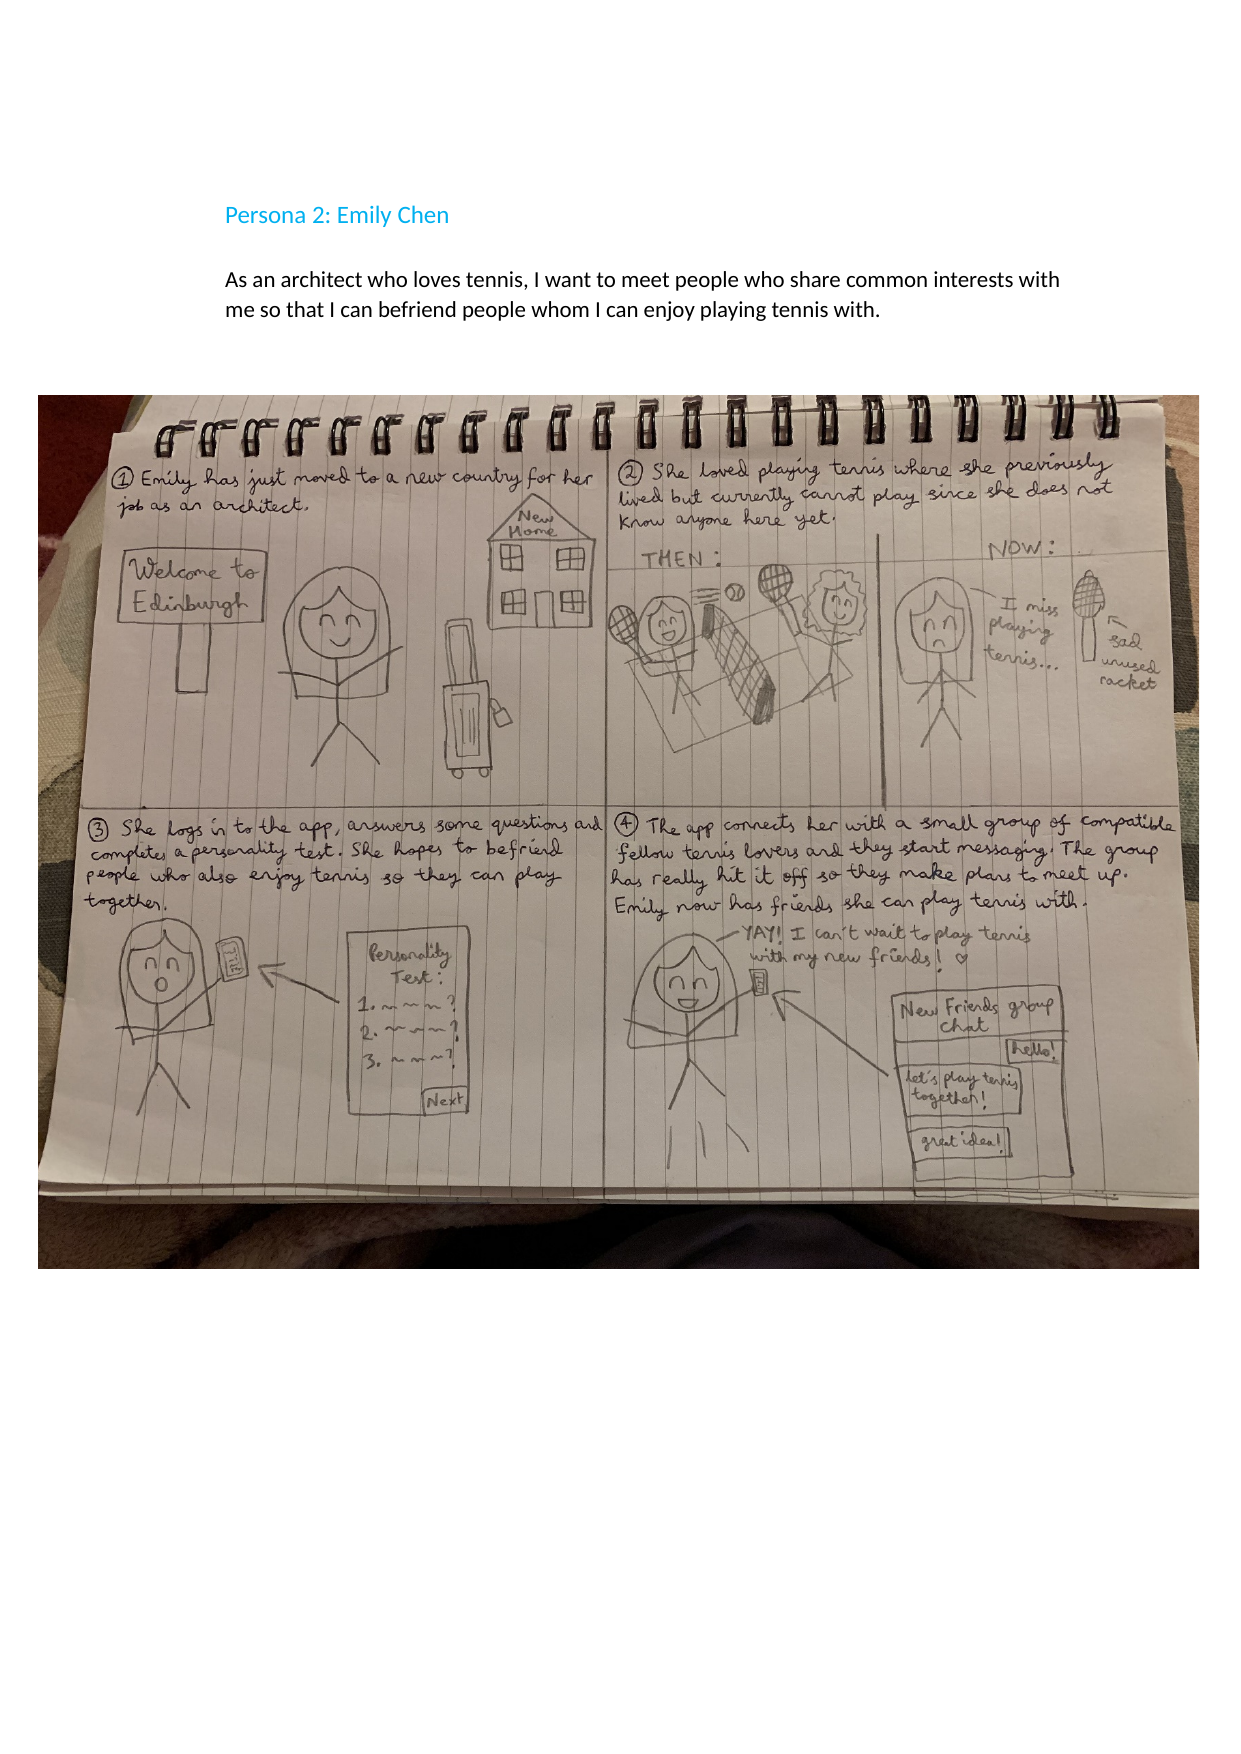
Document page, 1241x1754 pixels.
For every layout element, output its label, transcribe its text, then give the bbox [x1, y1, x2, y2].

list As an architect who loves tennis, I want to meet people who share common interests with me so that I can befriend people whom I can enjoy playing tennis with. [225, 265, 1090, 324]
list Persona 2: Emily Chen [225, 199, 1090, 230]
picture [36, 395, 1200, 1268]
